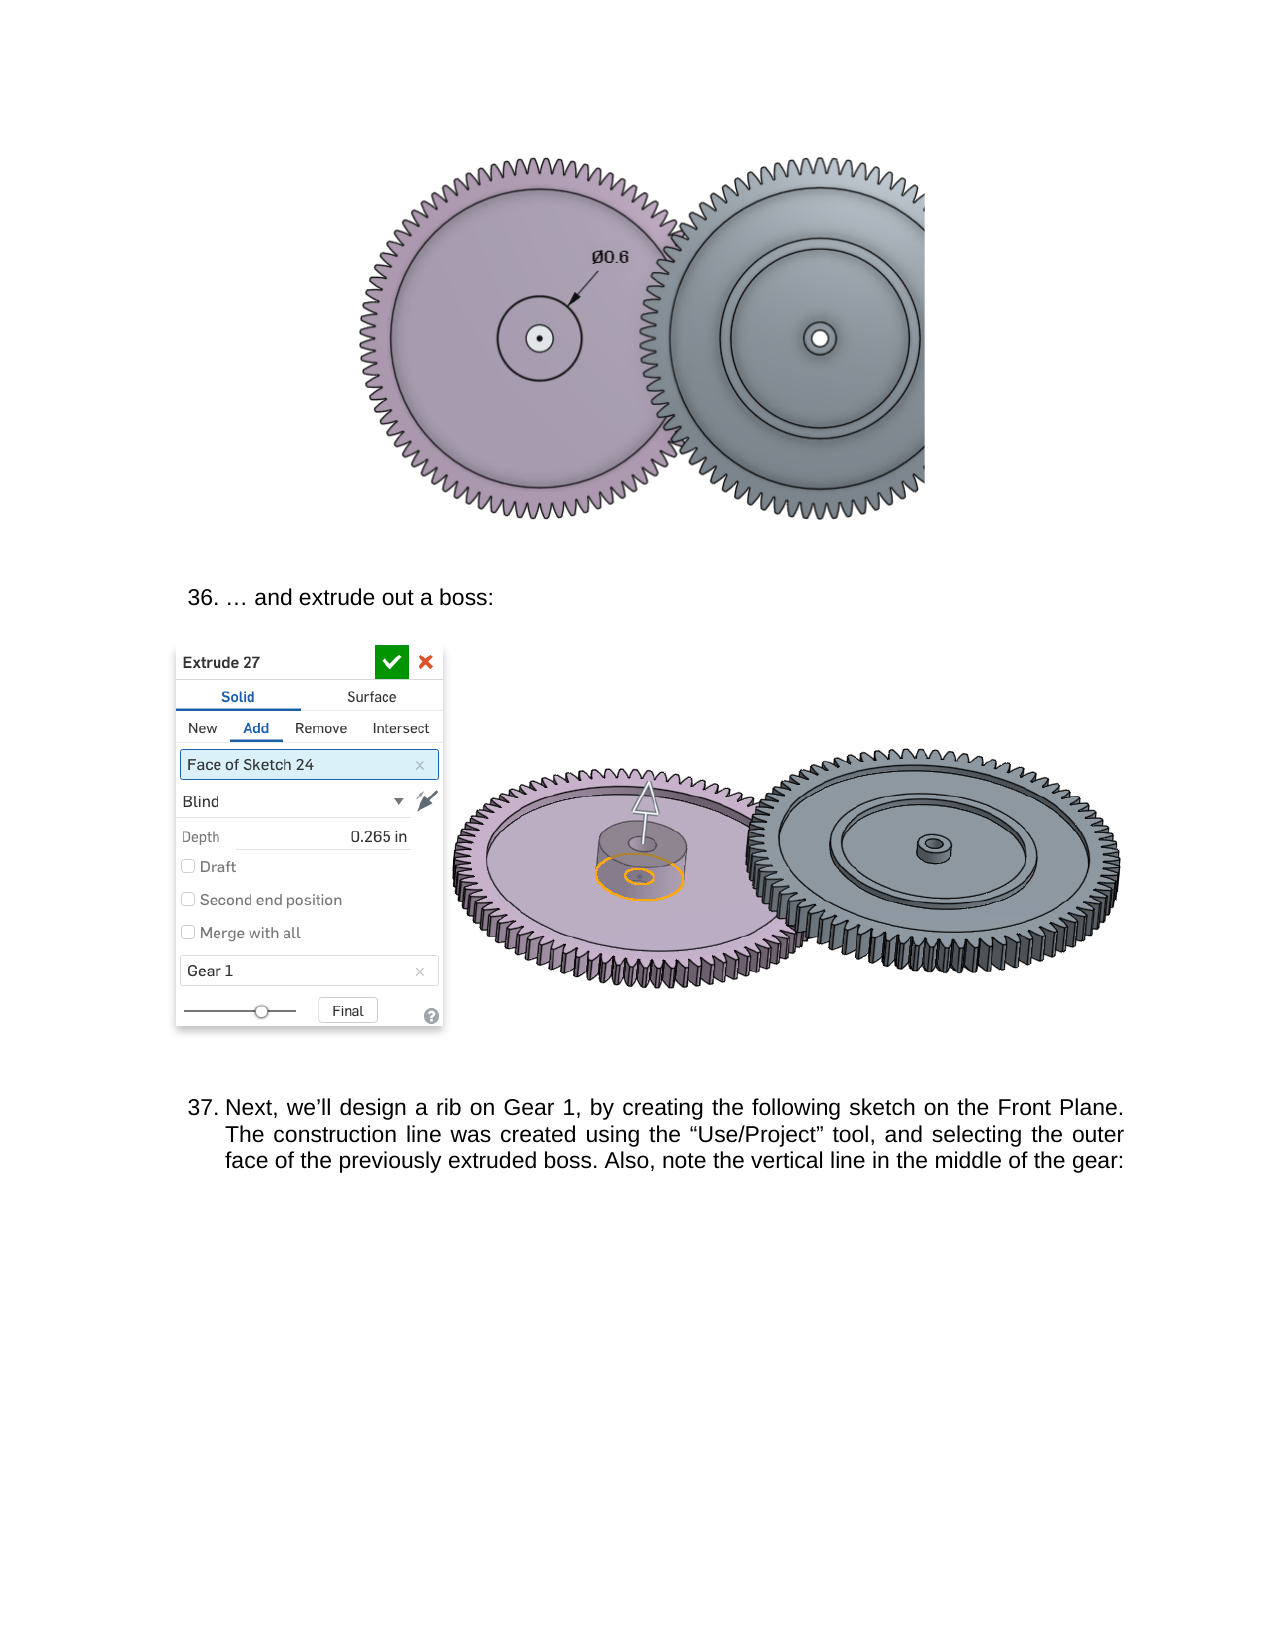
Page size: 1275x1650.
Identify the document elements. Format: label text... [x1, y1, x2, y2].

picture [150, 622, 1125, 1042]
list … and extrude out a boss: [187, 583, 1125, 610]
list Next, we’ll design a rib on Gear 1, by creating the following sketch on the Front Plane. The construction line was created using the “Use/Project” tool, and selecting the outer face of the previously extruded boss. Also, note the vertical line in the middle of the gear: [187, 1094, 1125, 1173]
picture [350, 150, 925, 531]
